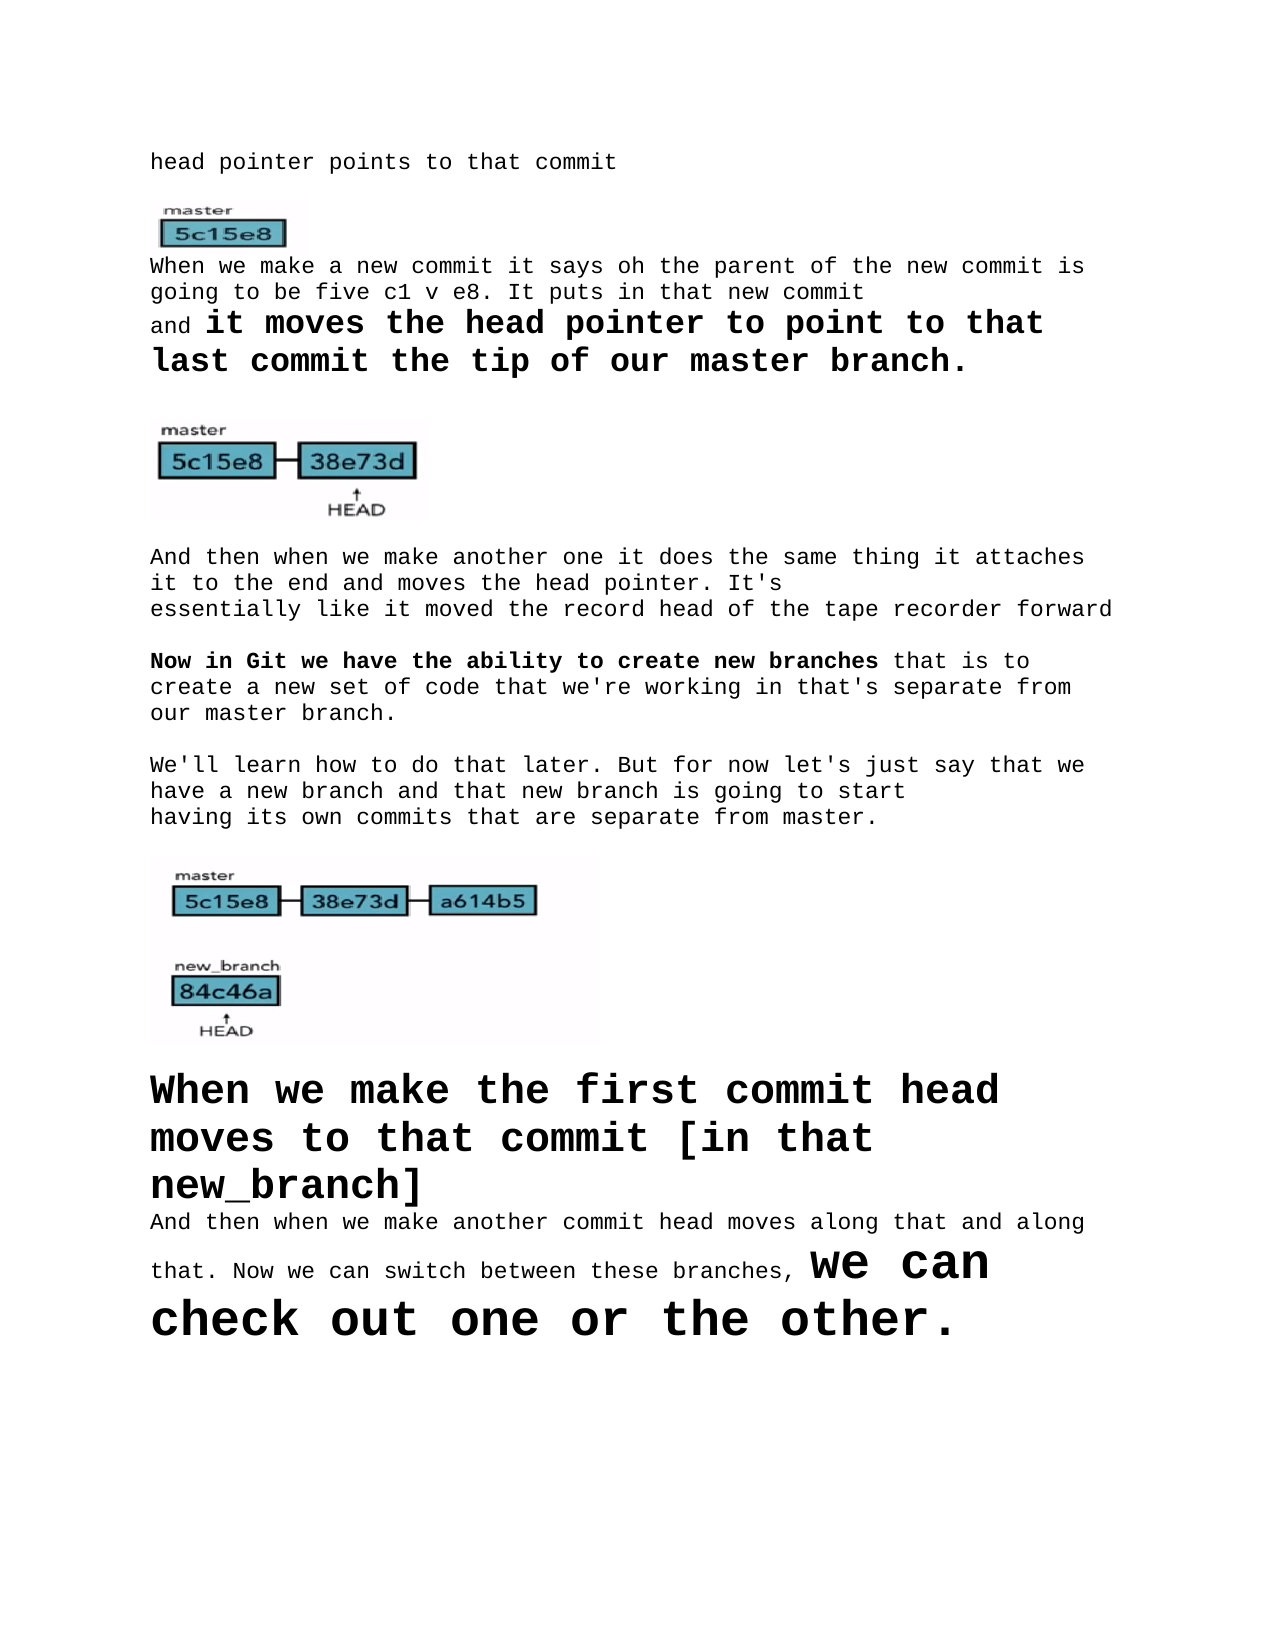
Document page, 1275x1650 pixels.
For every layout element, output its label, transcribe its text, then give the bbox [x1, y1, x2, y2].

text having its own commits that are separate from master. [150, 805, 1125, 831]
text When we make a new commit it says oh the parent of the new commit is going to be five c1 v e8. It puts in that new commit [150, 254, 1125, 306]
text When we make the first commit head moves to that commit [in that new_branch] [150, 1069, 1125, 1211]
text We'll learn how to do that later. But for now let's just say that we have a new branch and that new branch is going to start [150, 753, 1125, 805]
text head pointer points to that commit [150, 150, 1125, 176]
text and it moves the head pointer to point to that last commit the tip of our master branch. [150, 306, 1125, 382]
text check out one or the other. [150, 1293, 1125, 1350]
text And then when we make another commit head moves along that and along that. Now we can switch between these branches, we can [150, 1211, 1125, 1293]
text essentially like it moved the record head of the tape recorder forward [150, 597, 1125, 623]
text Now in Git we have the ability to create new branches that is to create a new set of code that we're working in that's separate from our master branch. [150, 649, 1125, 727]
picture [150, 201, 308, 255]
picture [150, 856, 599, 1044]
text And then when we make another one it does the same thing it attaches it to the end and moves the head pointer. It's [150, 546, 1125, 597]
picture [150, 419, 429, 520]
